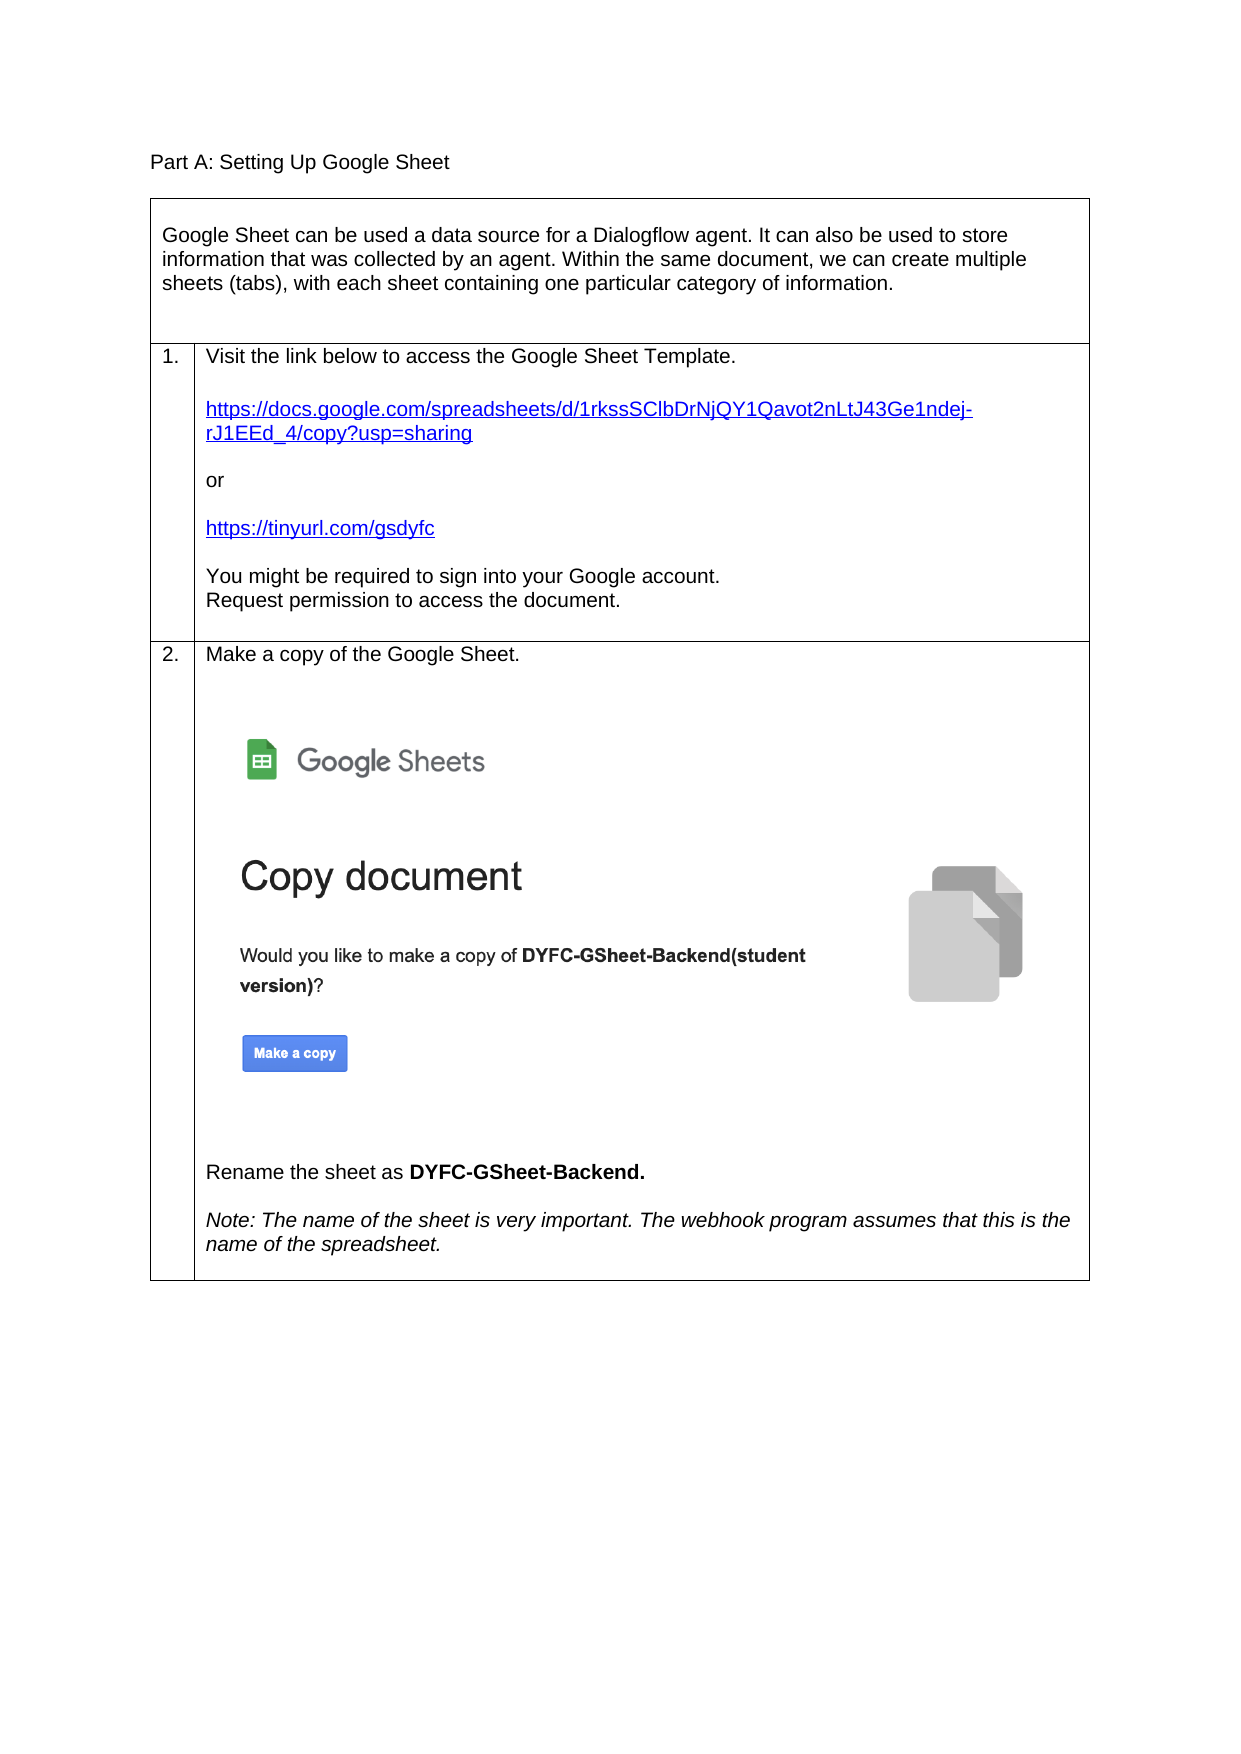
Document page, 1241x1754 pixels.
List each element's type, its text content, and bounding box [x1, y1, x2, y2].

table_cell Make a copy of the Google Sheet. Rename the sheet as DYFC-GSheet-Backend. Note: The name of the sheet is very important. The webhook program assumes that this is the name of the spreadsheet. [195, 642, 1089, 1280]
picture [205, 689, 1079, 1137]
table_cell 1. [151, 344, 194, 641]
table_cell 2. [151, 642, 194, 1280]
text Part A: Setting Up Google Sheet [150, 150, 1090, 174]
table_cell Visit the link below to access the Google Sheet Template. https://docs.google.com/spreadsheets/d/1rkssSClbDrNjQY1Qavot2nLtJ43Ge1ndej-rJ1EEd_4/copy?usp=sharing or https://tinyurl.com/gsdyfc You might be required to sign into your Google account. Request permission to access the document. [195, 344, 1089, 641]
table_header Google Sheet can be used a data source for a Dialogflow agent. It can also be used to store information that was collected by an agent. Within the same document, we can create multiple sheets (tabs), with each sheet containing one particular category of information. [151, 199, 1089, 343]
